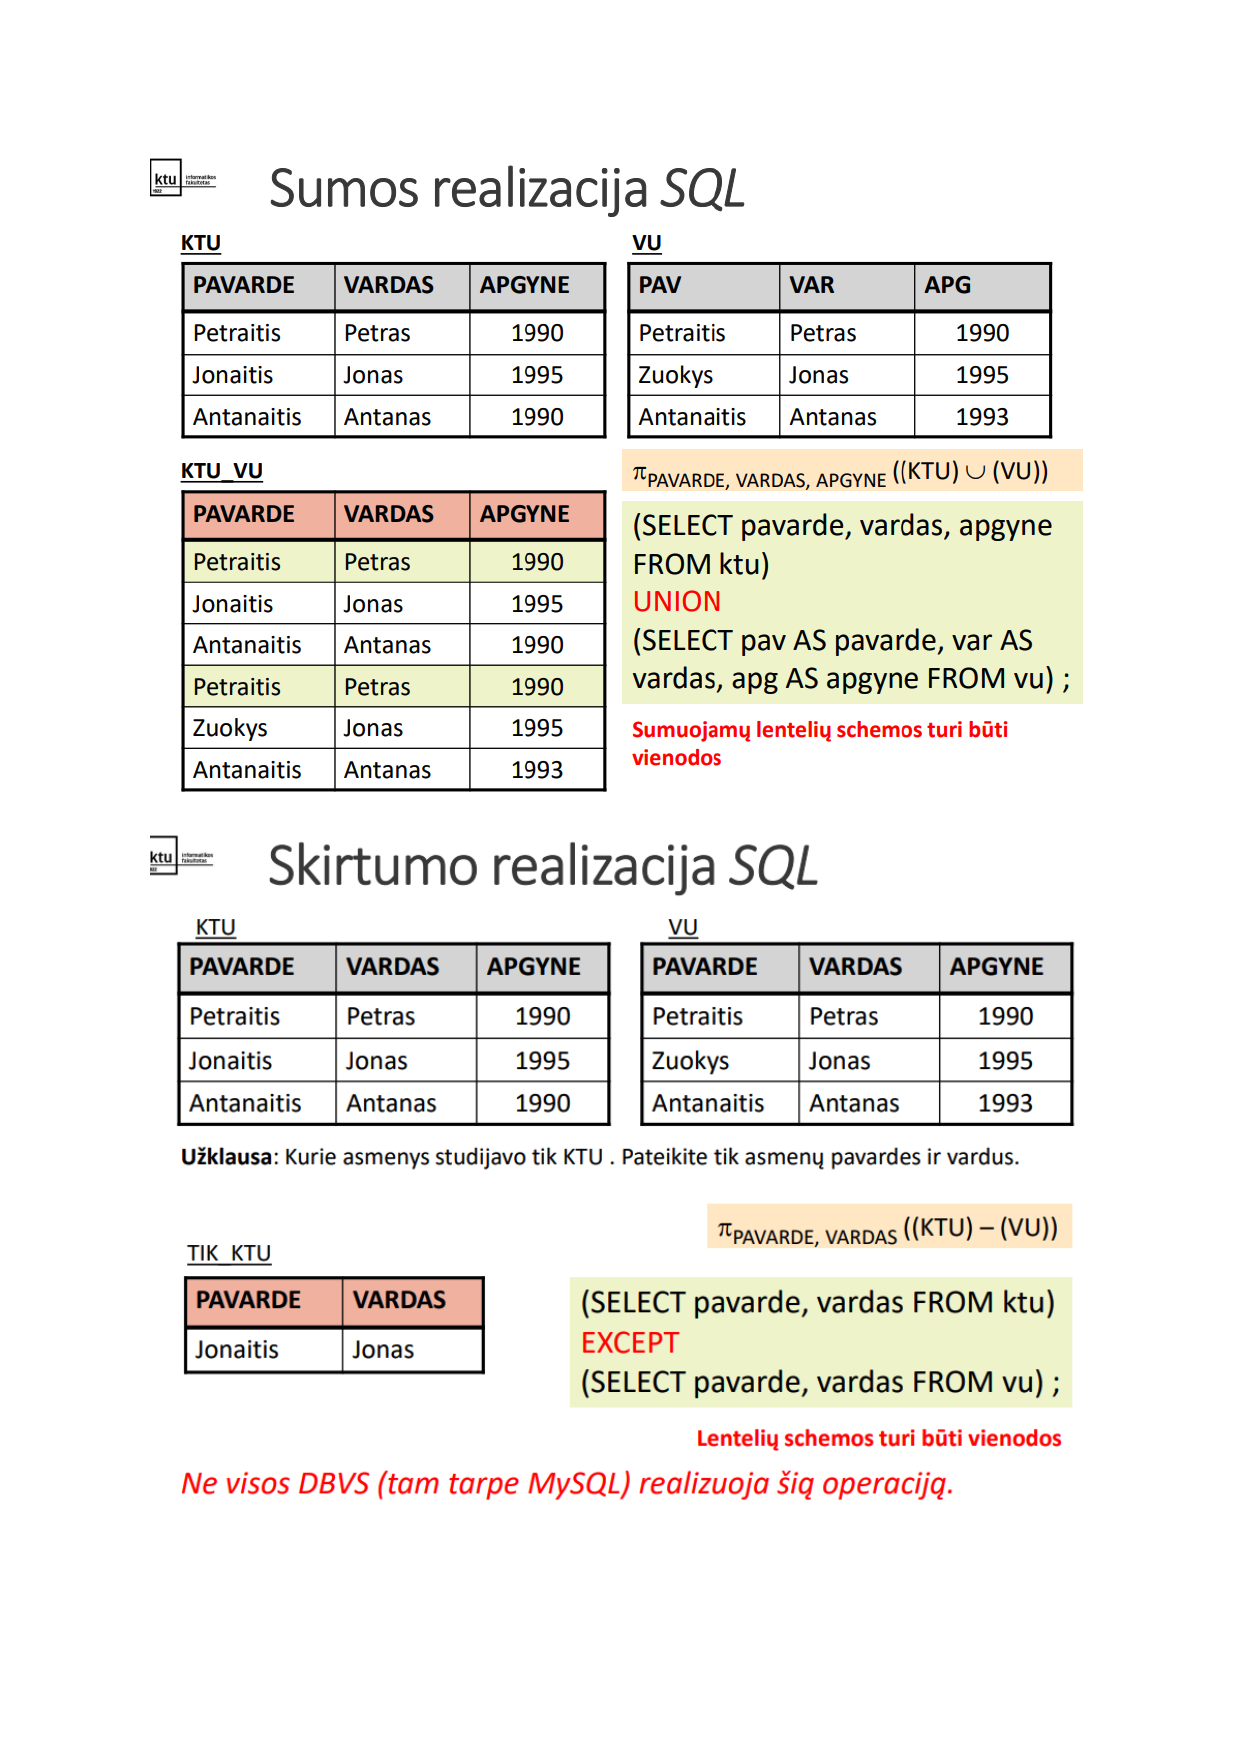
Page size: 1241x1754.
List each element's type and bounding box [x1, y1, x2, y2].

picture [150, 150, 1091, 798]
picture [150, 828, 1091, 1510]
